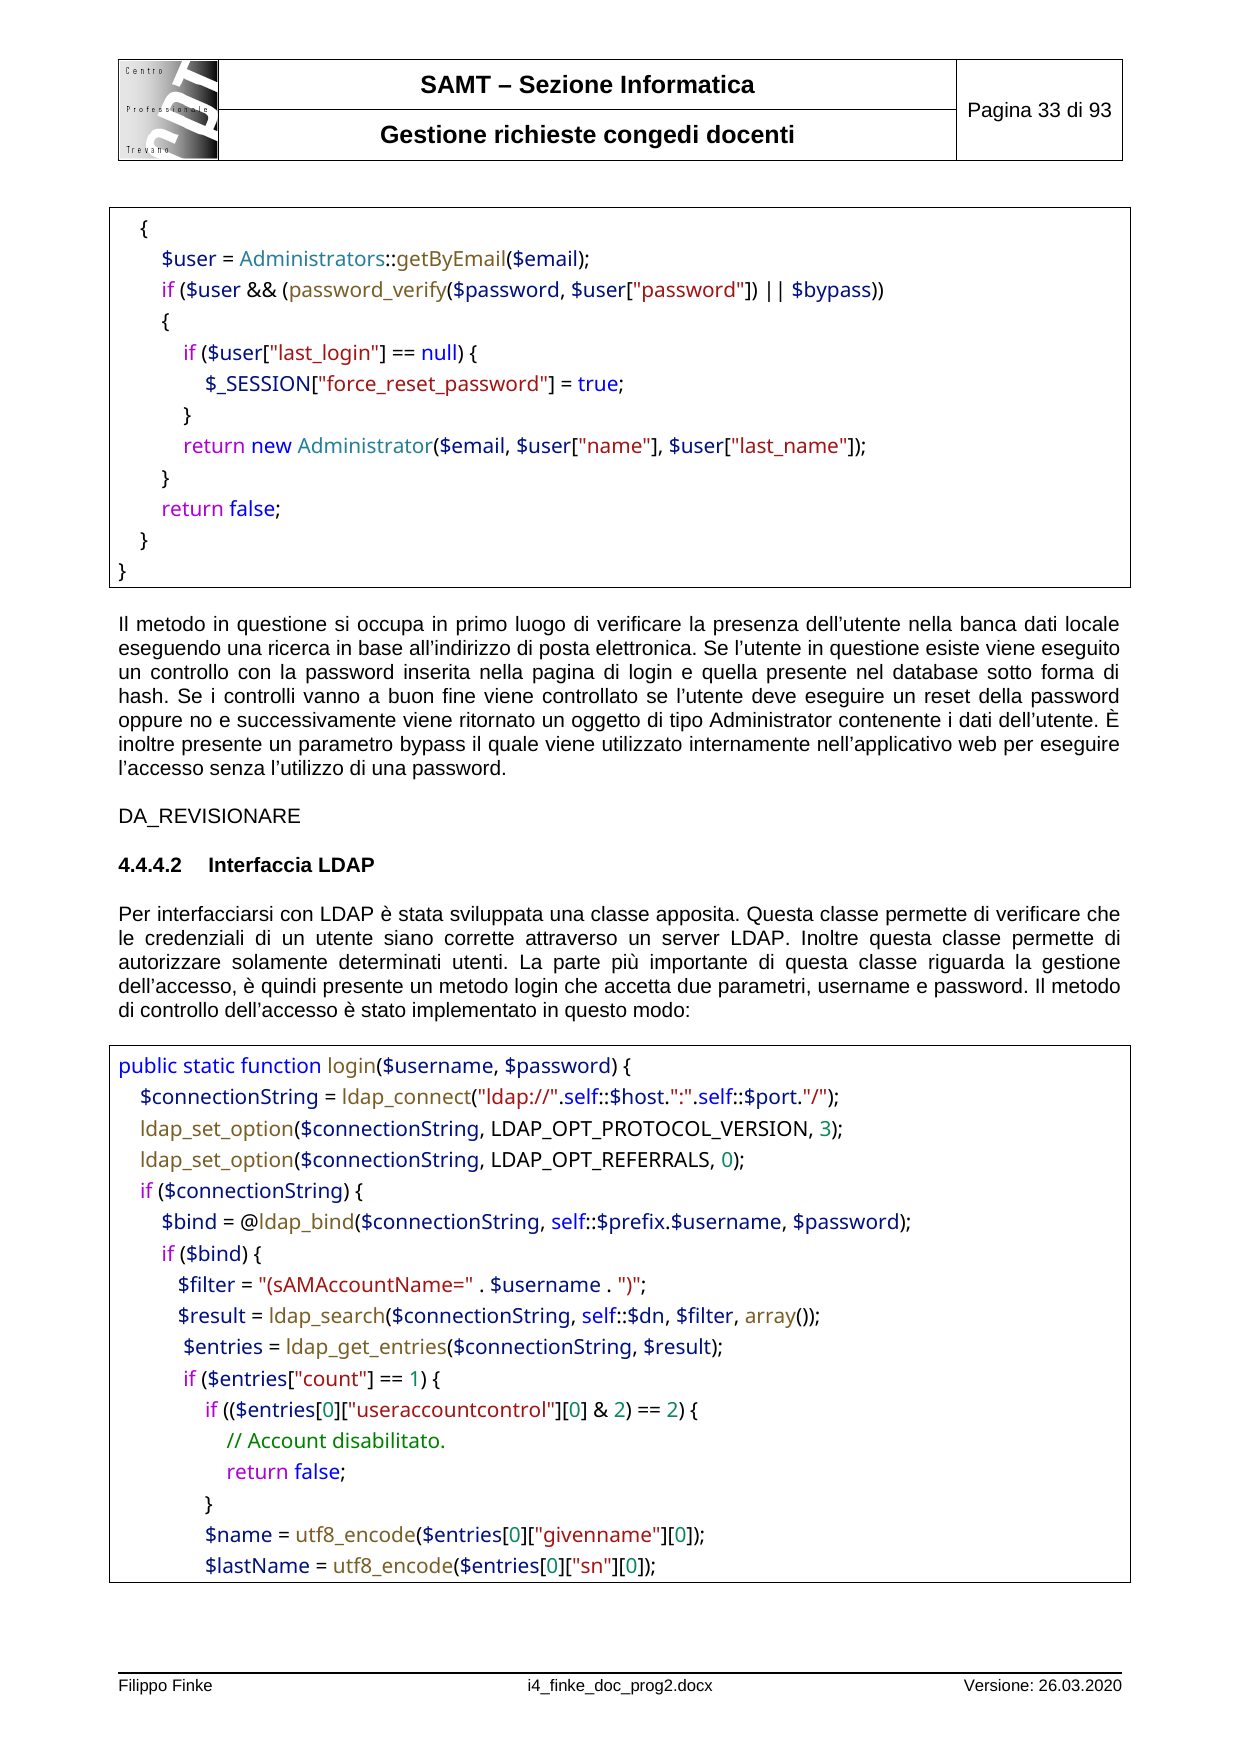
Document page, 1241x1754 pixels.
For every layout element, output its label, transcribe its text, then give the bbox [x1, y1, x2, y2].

text return new Administrator($email, $user["name"], $user["last_name"]); [118, 429, 1122, 460]
subtitle Interfaccia LDAP [118, 853, 1122, 877]
text $entries = ldap_get_entries($connectionString, $result); [118, 1330, 1122, 1361]
text if ($user && (password_verify($password, $user["password"]) || $bypass)) [118, 272, 1122, 304]
text $result = ldap_search($connectionString, self::$dn, $filter, array()); [118, 1298, 1122, 1330]
text return false; [118, 1455, 1122, 1486]
text } [110, 551, 1130, 587]
text { [118, 304, 1122, 335]
text if ($connectionString) { [118, 1173, 1122, 1205]
text DA_REVISIONARE [118, 804, 1122, 828]
text $lastName = utf8_encode($entries[0]["sn"][0]); [110, 1545, 1130, 1582]
text } [118, 460, 1122, 491]
text if ($bind) { [118, 1236, 1122, 1267]
text // Account disabilitato. [118, 1423, 1122, 1455]
text $filter = "(sAMAccountName=" . $username . ")"; [118, 1267, 1122, 1298]
text if (($entries[0]["useraccountcontrol"][0] & 2) == 2) { [118, 1392, 1122, 1423]
text ldap_set_option($connectionString, LDAP_OPT_PROTOCOL_VERSION, 3); [118, 1111, 1122, 1142]
text if ($user["last_login"] == null) { [118, 335, 1122, 366]
text Il metodo in questione si occupa in primo luogo di verificare la presenza dell’utente nella banca dati locale eseguendo una ricerca in base all’indirizzo di posta elettronica. Se l’utente in questione esiste viene eseguito un controllo con la password inserita nella pagina di login e quella presente nel database sotto forma di hash. Se i controlli vanno a buon fine viene controllato se l’utente deve eseguire un reset della password oppure no e successivamente viene ritornato un oggetto di tipo Administrator contenente i dati dell’utente. È inoltre presente un parametro bypass il quale viene utilizzato internamente nell’applicativo web per eseguire l’accesso senza l’utilizzo di una password. [118, 612, 1122, 780]
text return false; [118, 491, 1122, 522]
text Per interfacciarsi con LDAP è stata sviluppata una classe apposita. Questa classe permette di verificare che le credenziali di un utente siano corrette attraverso un server LDAP. Inoltre questa classe permette di autorizzare solamente determinati utenti. La parte più importante di questa classe riguarda la gestione dell’accesso, è quindi presente un metodo login che accetta due parametri, username e password. Il metodo di controllo dell’accesso è stato implementato in questo modo: [118, 902, 1122, 1021]
text } [118, 1486, 1122, 1517]
text ldap_set_option($connectionString, LDAP_OPT_REFERRALS, 0); [118, 1142, 1122, 1173]
text } [118, 522, 1122, 551]
text $bind = @ldap_bind($connectionString, self::$prefix.$username, $password); [118, 1205, 1122, 1236]
text if ($entries["count"] == 1) { [118, 1361, 1122, 1392]
text $user = Administrators::getByEmail($email); [118, 241, 1122, 272]
text public static function login($username, $password) { [110, 1046, 1130, 1080]
text { [110, 208, 1130, 241]
picture [118, 60, 218, 159]
text $name = utf8_encode($entries[0]["givenname"][0]); [118, 1517, 1122, 1545]
text $connectionString = ldap_connect("ldap://".self::$host.":".self::$port."/"); [118, 1080, 1122, 1111]
text $_SESSION["force_reset_password"] = true; [118, 366, 1122, 397]
text } [118, 397, 1122, 429]
